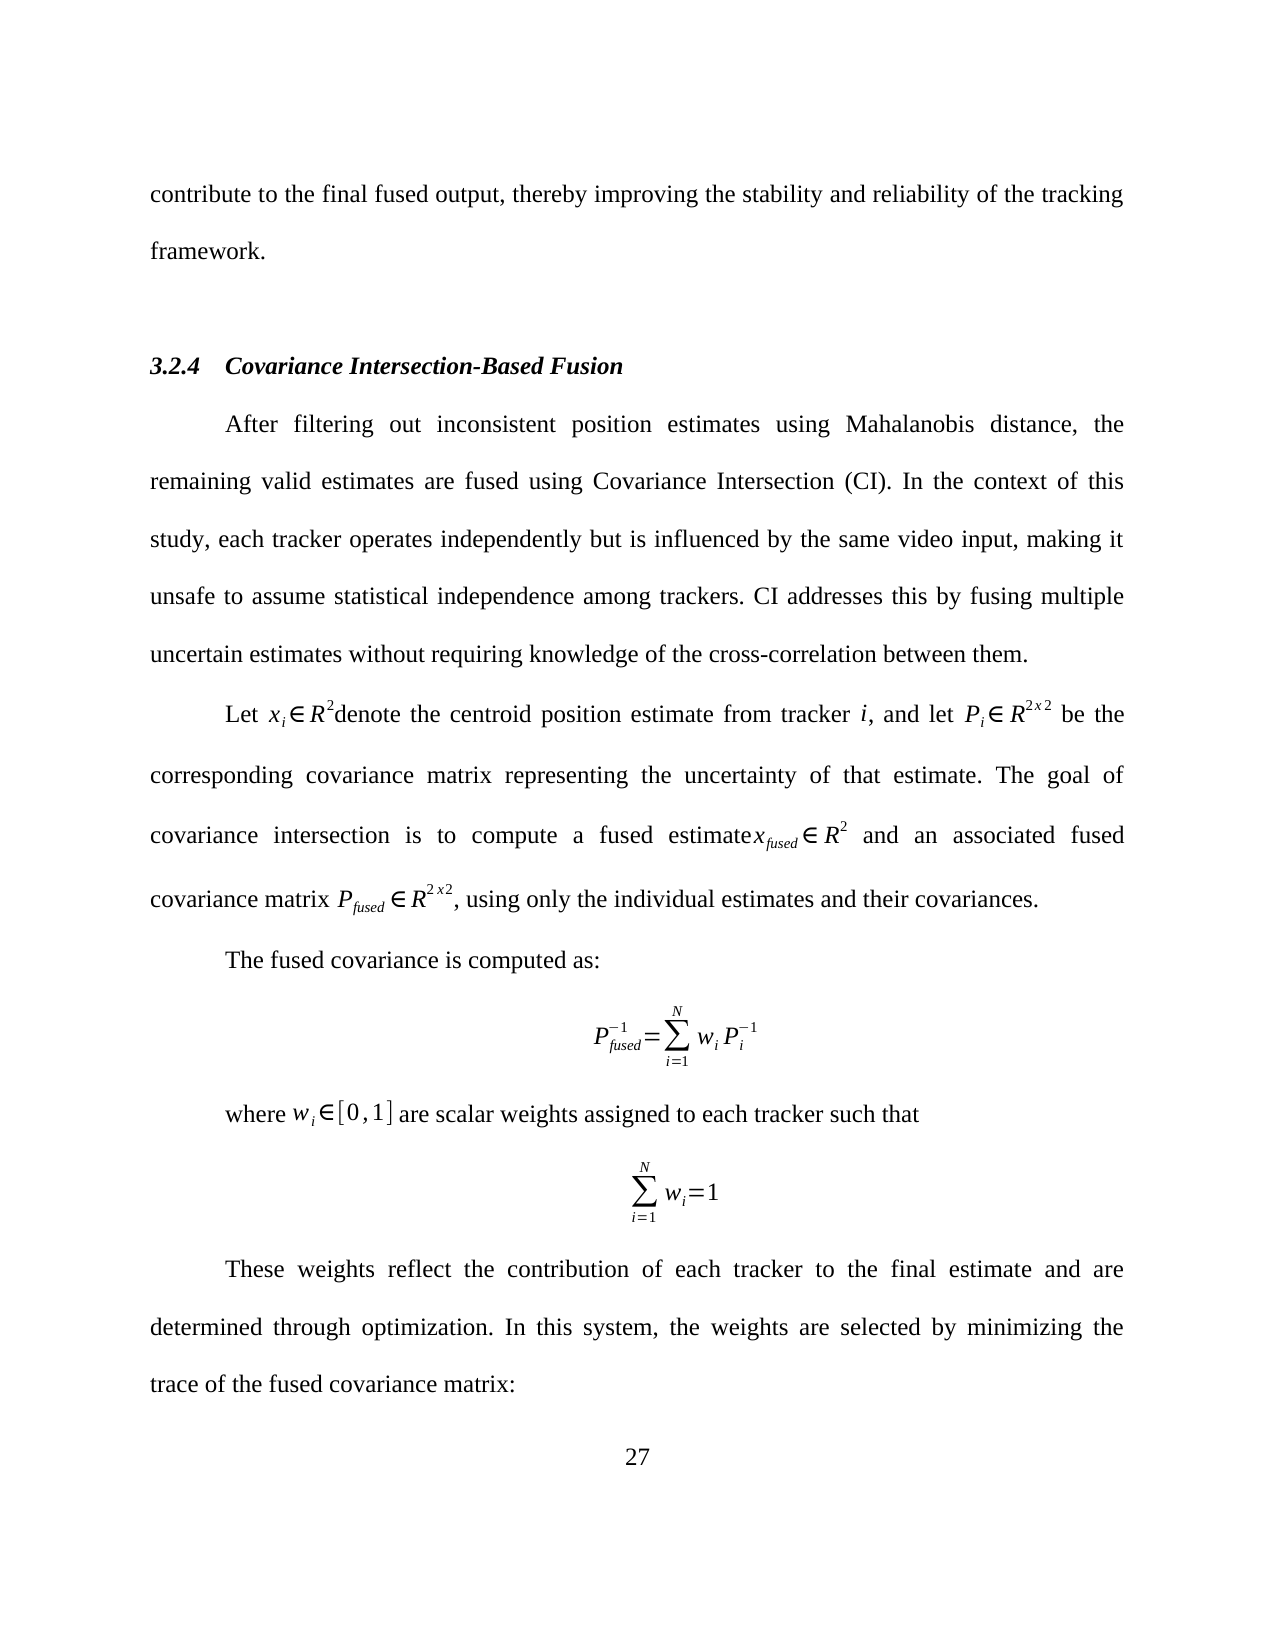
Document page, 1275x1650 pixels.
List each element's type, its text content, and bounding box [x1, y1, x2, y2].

text Let denote the centroid position estimate from tracker , and let be the corresponding covariance matrix representing the uncertainty of that estimate. The goal of covariance intersection is to compute a fused estimate and an associated fused covariance matrix , using only the individual estimates and their covariances. [150, 696, 1125, 916]
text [150, 179, 1125, 265]
text The fused covariance is computed as: [150, 945, 1125, 973]
subtitle Covariance Intersection-Based Fusion [150, 351, 1125, 380]
text where are scalar weights assigned to each tracker such that [150, 1098, 1125, 1129]
text These weights reflect the contribution of each tracker to the final estimate and are determined through optimization. In this system, the weights are selected by minimizing the trace of the fused covariance matrix: [150, 1254, 1125, 1398]
text After filtering out inconsistent position estimates using Mahalanobis distance, the remaining valid estimates are fused using Covariance Intersection (CI). In the context of this study, each tracker operates independently but is influenced by the same video input, making it unsafe to assume statistical independence among trackers. CI addresses this by fusing multiple uncertain estimates without requiring knowledge of the cross-correlation between them. [150, 409, 1125, 667]
